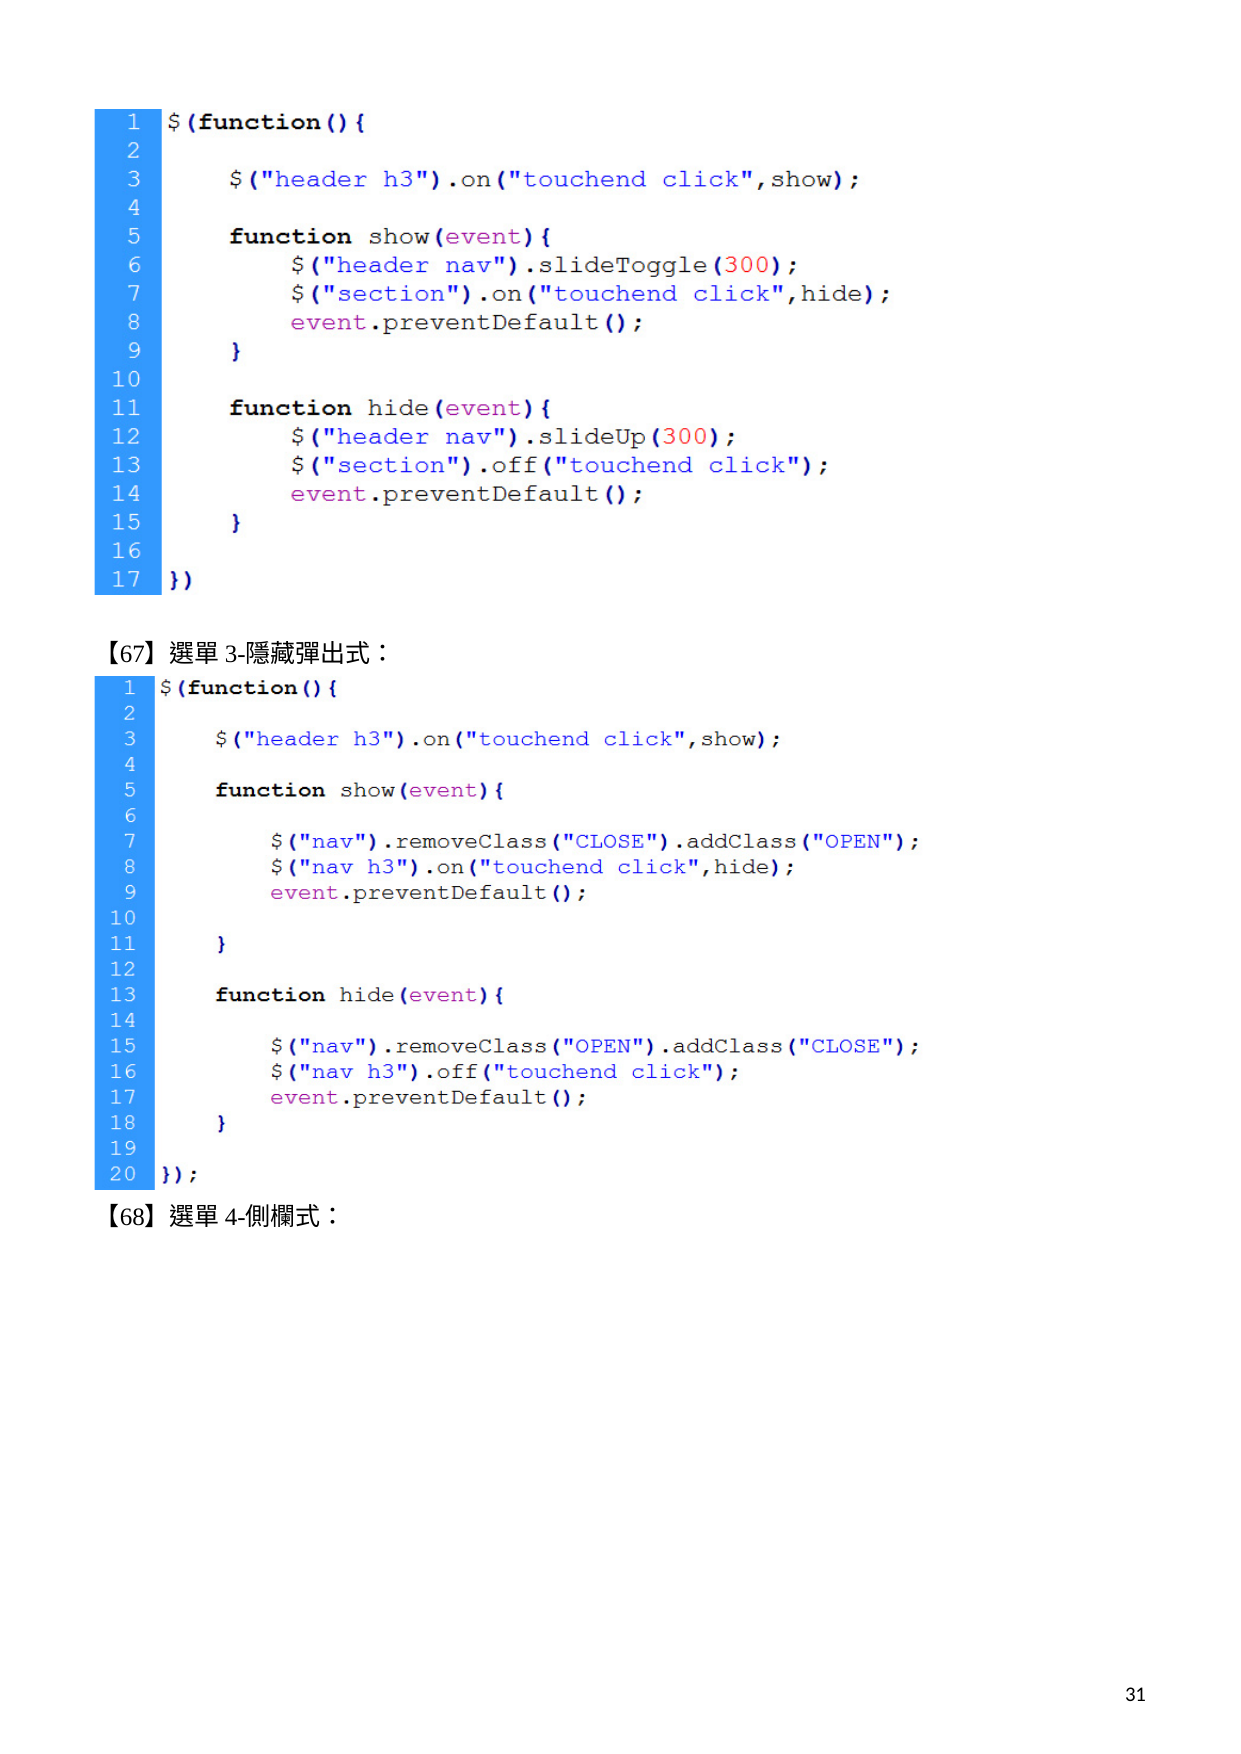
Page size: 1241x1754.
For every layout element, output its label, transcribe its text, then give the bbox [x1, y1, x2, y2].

text 【68】選單4-側欄式： [94, 1196, 1146, 1233]
picture [94, 109, 914, 595]
text 【67】選單3-隱藏彈出式： [94, 633, 1146, 671]
picture [94, 676, 935, 1190]
